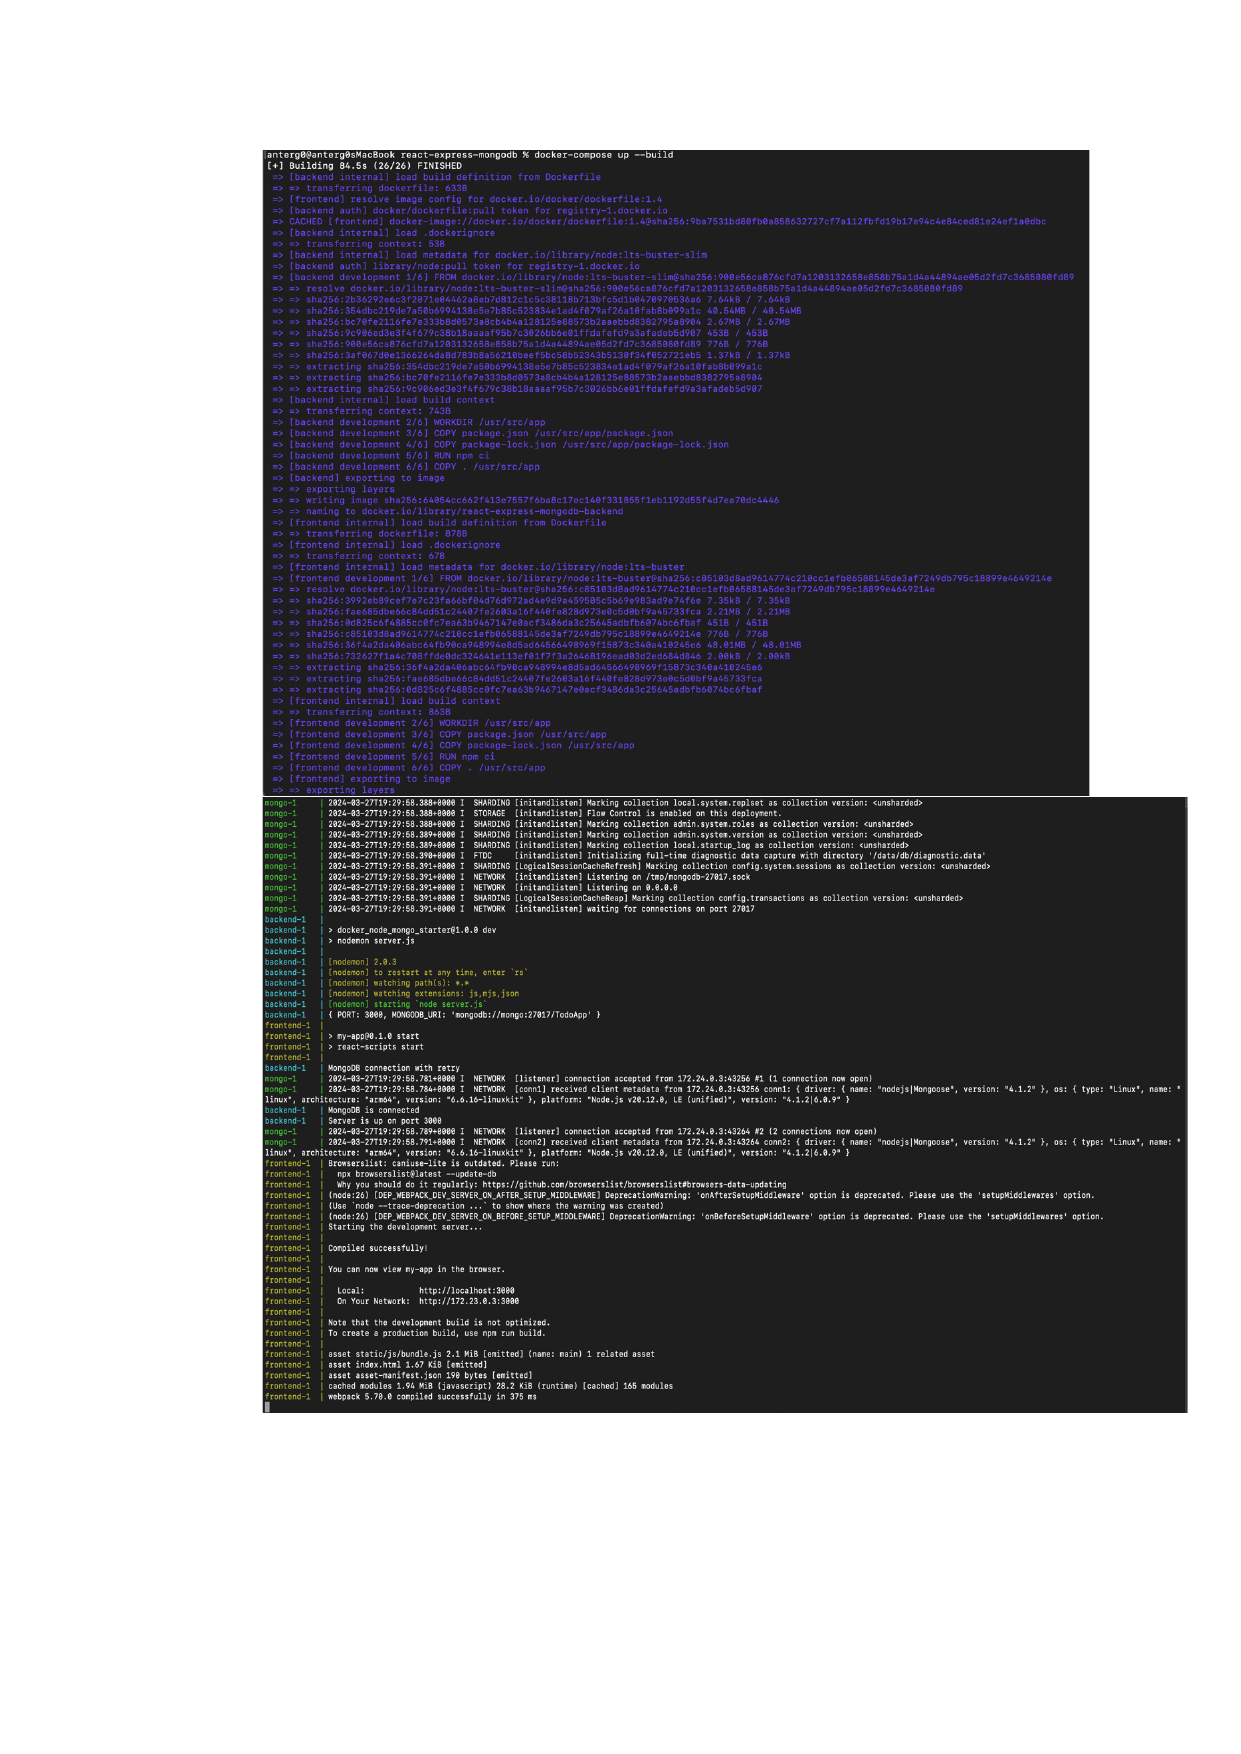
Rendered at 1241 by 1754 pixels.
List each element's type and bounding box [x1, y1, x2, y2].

picture [262, 797, 1188, 1413]
picture [262, 150, 1090, 796]
